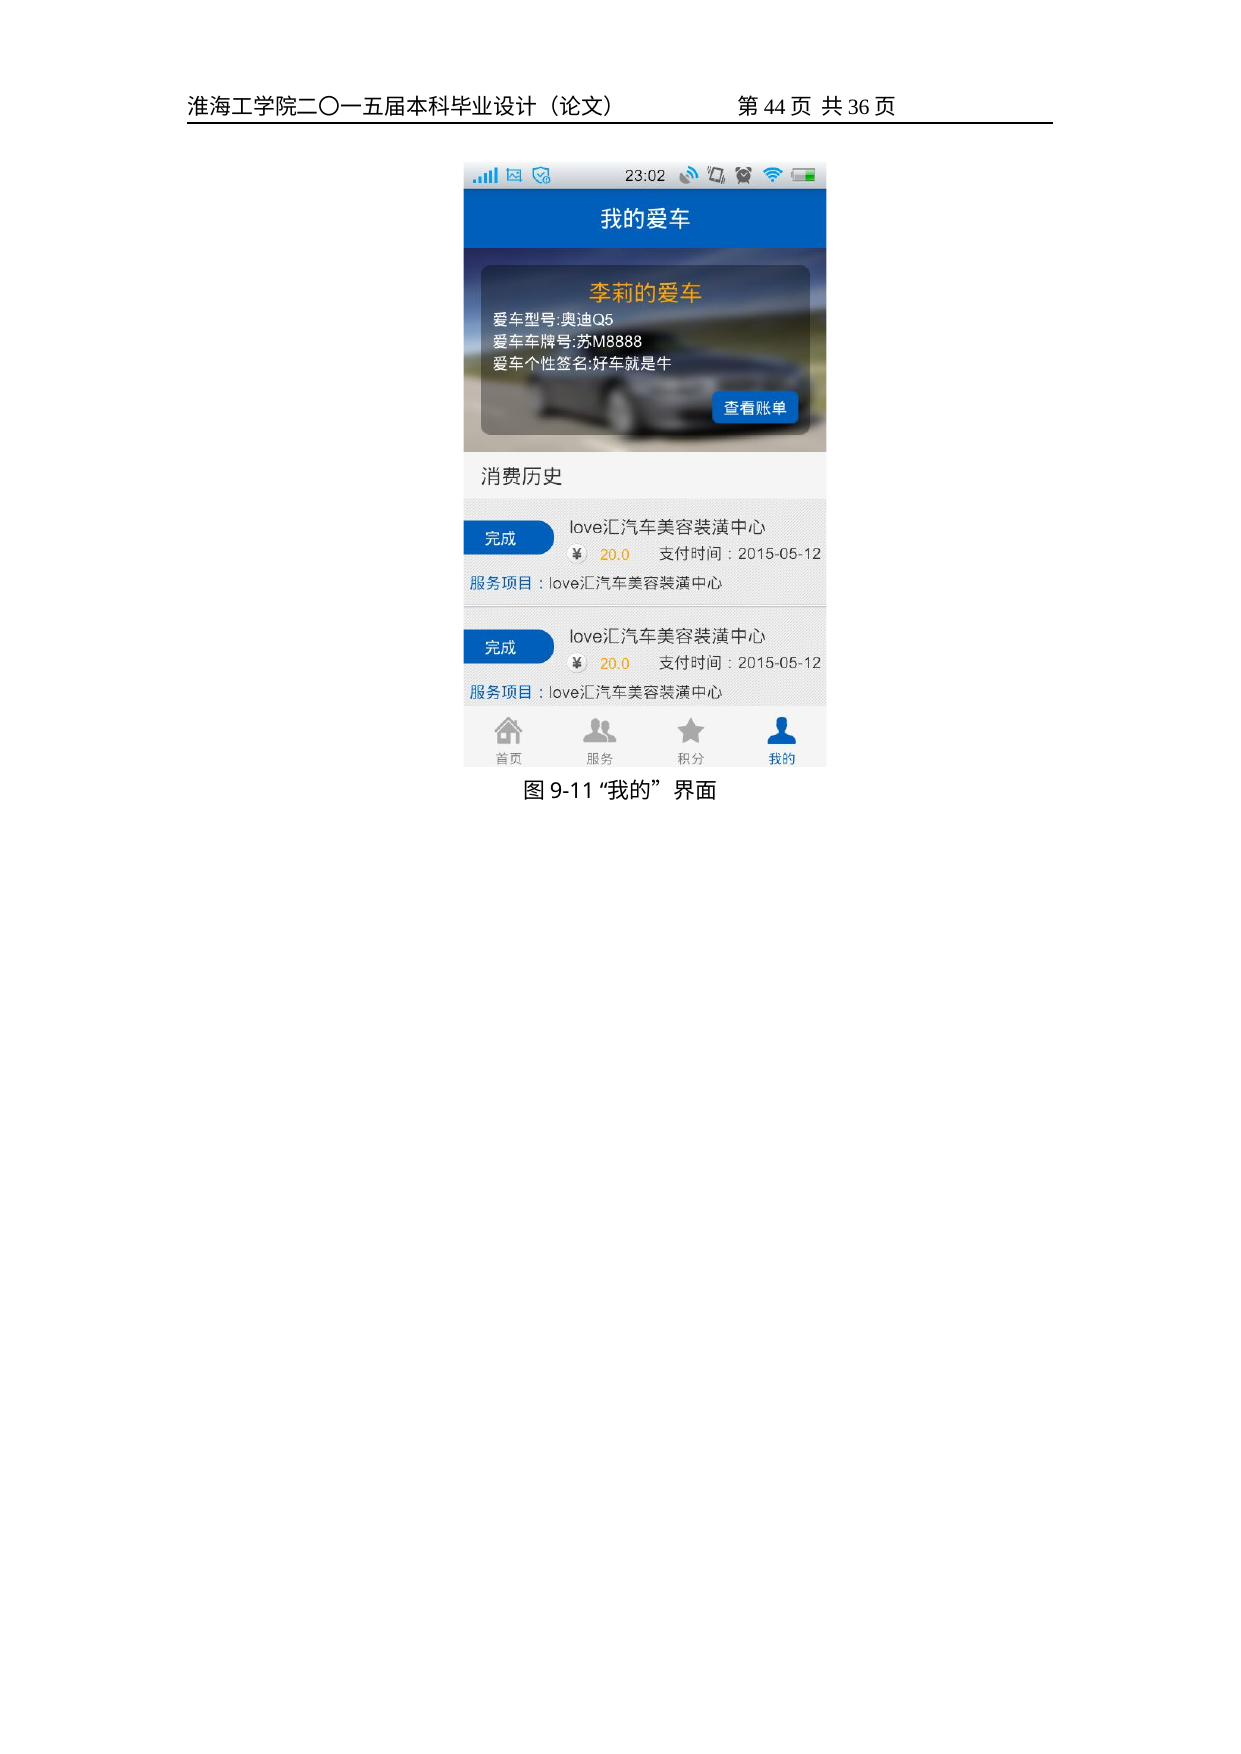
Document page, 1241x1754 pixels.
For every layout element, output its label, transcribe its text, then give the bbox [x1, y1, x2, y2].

picture [463, 162, 827, 767]
text 图9-11 “我的”界面 [187, 773, 1053, 805]
